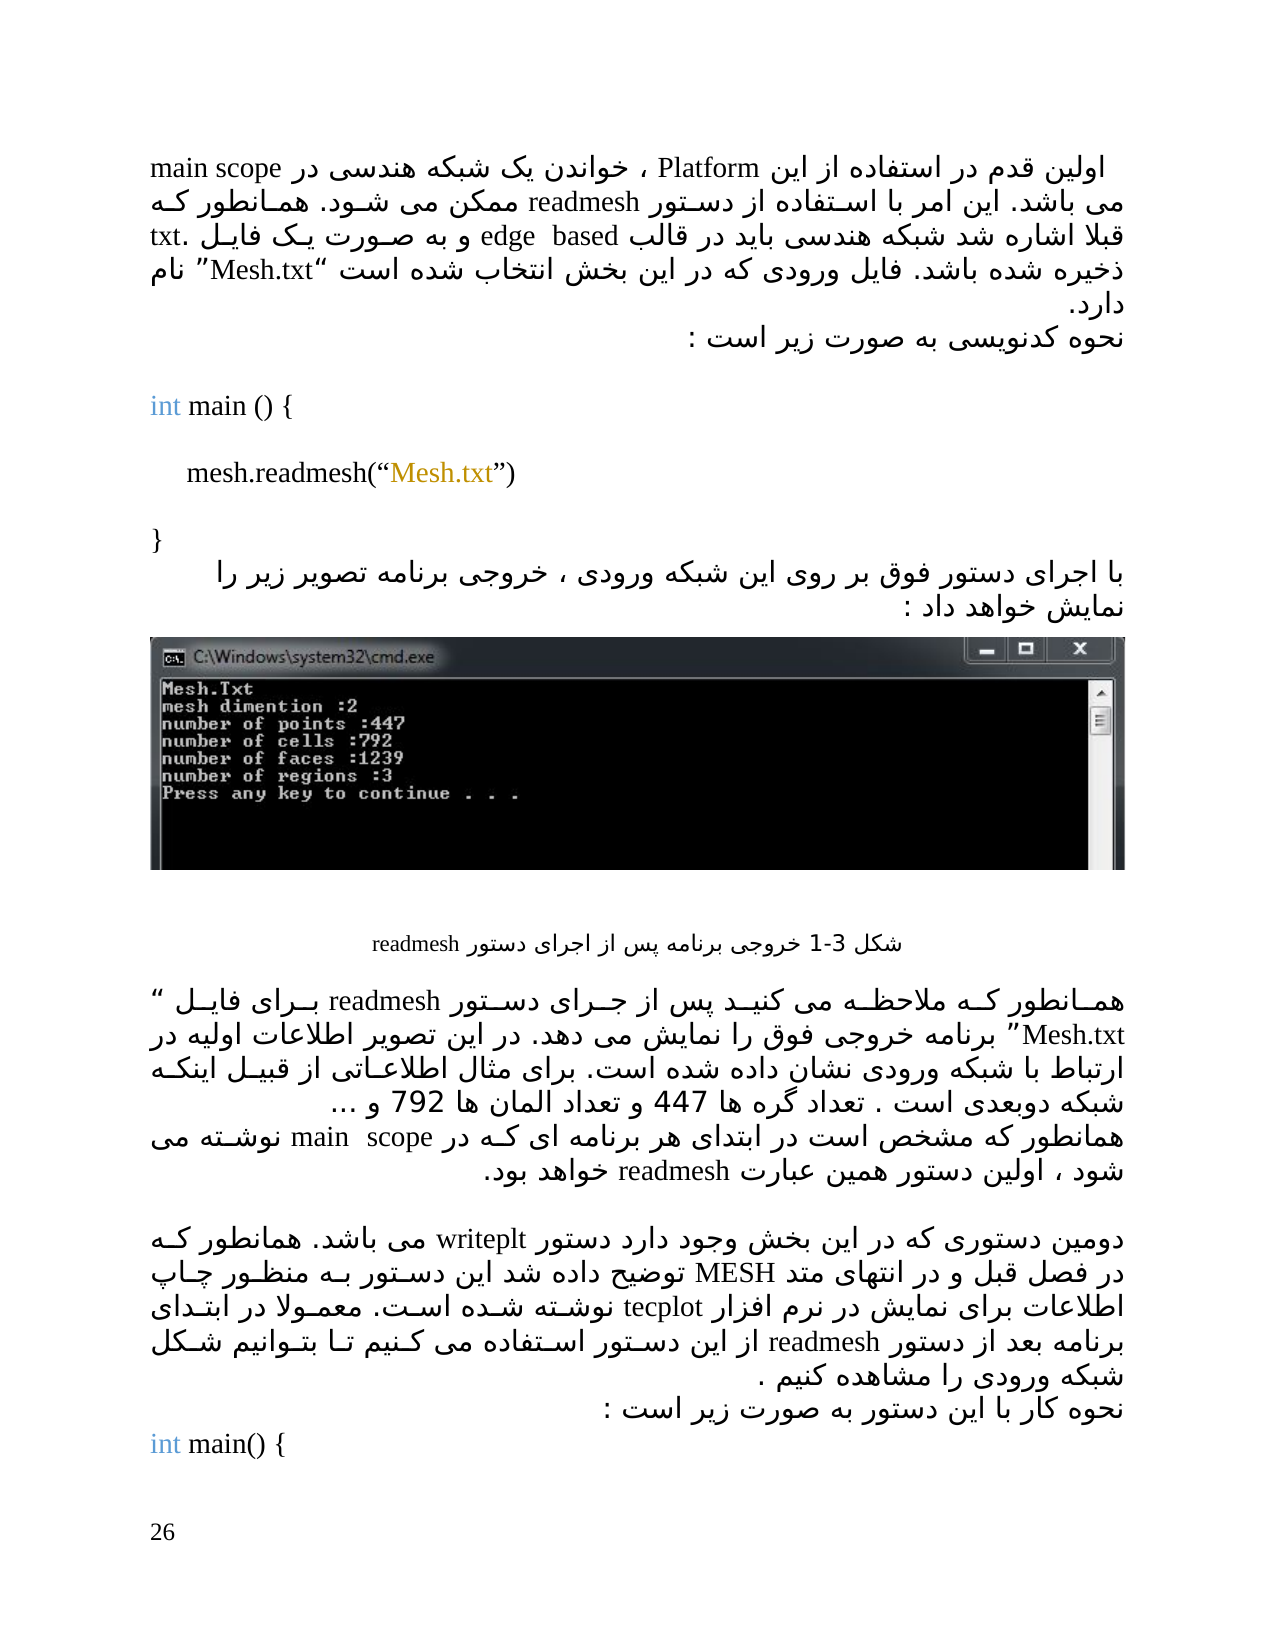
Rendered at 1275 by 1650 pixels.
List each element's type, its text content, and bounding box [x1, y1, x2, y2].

text نحوه کدنویسی به صورت زیر است : [150, 321, 1125, 354]
text دومین دستوری که در این بخش وجود دارد دستور writeplt می باشد. همانطور که در فصل قبل و در انتهای متد MESH توضیح داده شد این دستور به منظور چاپ اطلاعات برای نمایش در نرم افزار tecplot نوشته شده است. معمولا در ابتدای برنامه بعد از دستور readmesh از این دستور استفاده می کنیم تا بتوانیم شکل شبکه ورودی را مشاهده کنیم . [150, 1221, 1125, 1392]
text } [150, 522, 1125, 556]
picture [150, 637, 1125, 870]
text همانطور که ملاحظه می کنید پس از جرای دستور readmesh برای فایل “Mesh.txt” برنامه خروجی فوق را نمایش می دهد. در این تصویر اطلاعات اولیه در ارتباط با شبکه ورودی نشان داده شده است. برای مثال اطلاعاتی از قبیل اینکه شبکه دوبعدی است . تعداد گره ها 447 و تعداد المان ها 792 و ... [150, 983, 1125, 1119]
text نحوه کار با این دستور به صورت زیر است : [150, 1392, 1125, 1426]
text شکل 3-1 خروجی برنامه پس از اجرای دستور readmesh [150, 930, 1125, 957]
text همانطور که مشخص است در ابتدای هر برنامه ای که در main scope نوشته می شود ، اولین دستور همین عبارت readmesh خواهد بود. [150, 1119, 1125, 1188]
text int main() { [150, 1426, 1125, 1459]
text mesh.readmesh(“Mesh.txt”) [150, 455, 1125, 489]
text اولین قدم در استفاده از این Platform ، خواندن یک شبکه هندسی در main scope می باشد. این امر با استفاده از دستور readmesh ممکن می شود. همانطور که قبلا اشاره شد شبکه هندسی باید در قالب edge based و به صورت یک فایل .txt ذخیره شده باشد. فایل ورودی که در این بخش انتخاب شده است “Mesh.txt” نام دارد. [150, 150, 1125, 321]
text int main () { [150, 388, 1125, 422]
text با اجرای دستور فوق بر روی این شبکه ورودی ، خروجی برنامه تصویر زیر را نمایش خواهد داد : [150, 556, 1125, 624]
